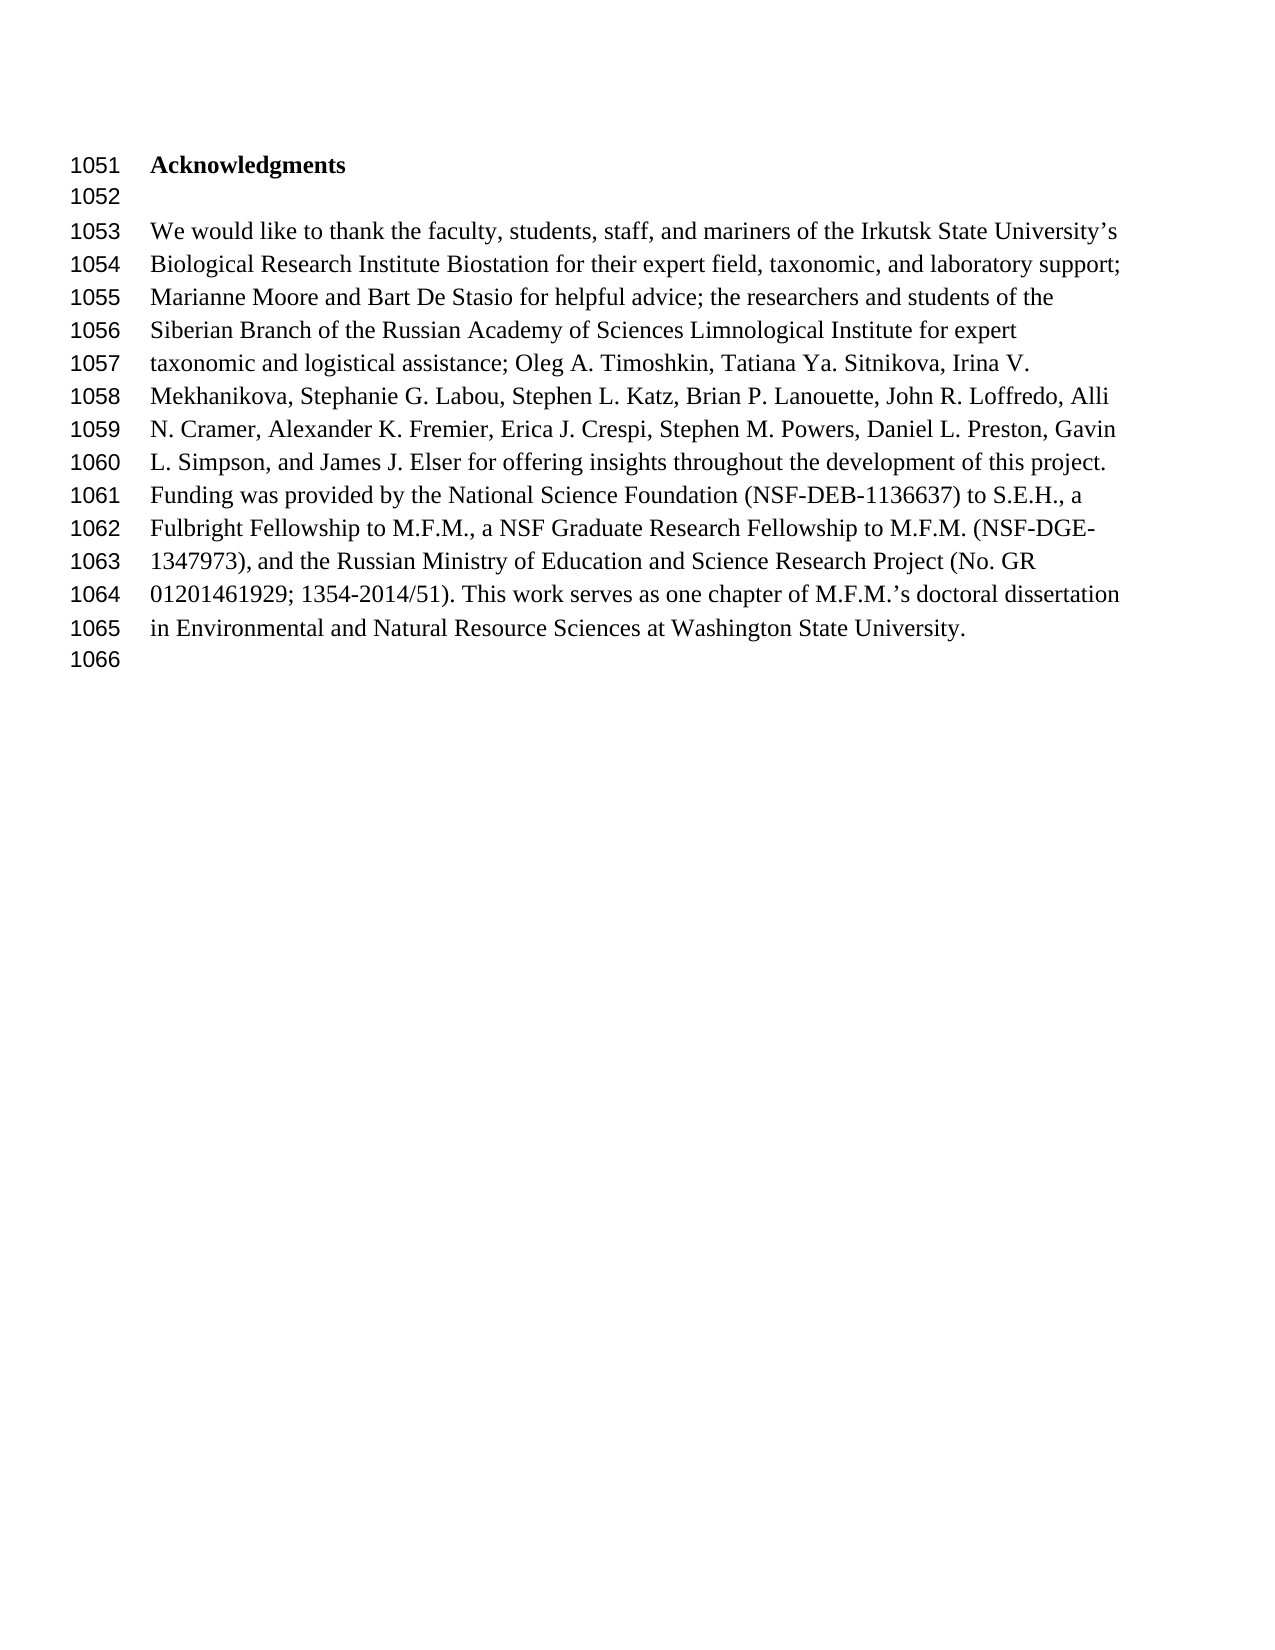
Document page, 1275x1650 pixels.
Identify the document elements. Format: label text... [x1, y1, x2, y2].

text Acknowledgments [150, 150, 1125, 179]
text We would like to thank the faculty, students, staff, and mariners of the Irkutsk State University’s Biological Research Institute Biostation for their expert field, taxonomic, and laboratory support; Marianne Moore and Bart De Stasio for helpful advice; the researchers and students of the Siberian Branch of the Russian Academy of Sciences Limnological Institute for expert taxonomic and logistical assistance; Oleg A. Timoshkin, Tatiana Ya. Sitnikova, Irina V. Mekhanikova, Stephanie G. Labou, Stephen L. Katz, Brian P. Lanouette, John R. Loffredo, Alli N. Cramer, Alexander K. Fremier, Erica J. Crespi, Stephen M. Powers, Daniel L. Preston, Gavin L. Simpson, and James J. Elser for offering insights throughout the development of this project. Funding was provided by the National Science Foundation (NSF-DEB-1136637) to S.E.H., a Fulbright Fellowship to M.F.M., a NSF Graduate Research Fellowship to M.F.M. (NSF-DGE-1347973), and the Russian Ministry of Education and Science Research Project (No. GR 01201461929; 1354-2014/51). This work serves as one chapter of M.F.M.’s doctoral dissertation in Environmental and Natural Resource Sciences at Washington State University. [150, 216, 1125, 641]
